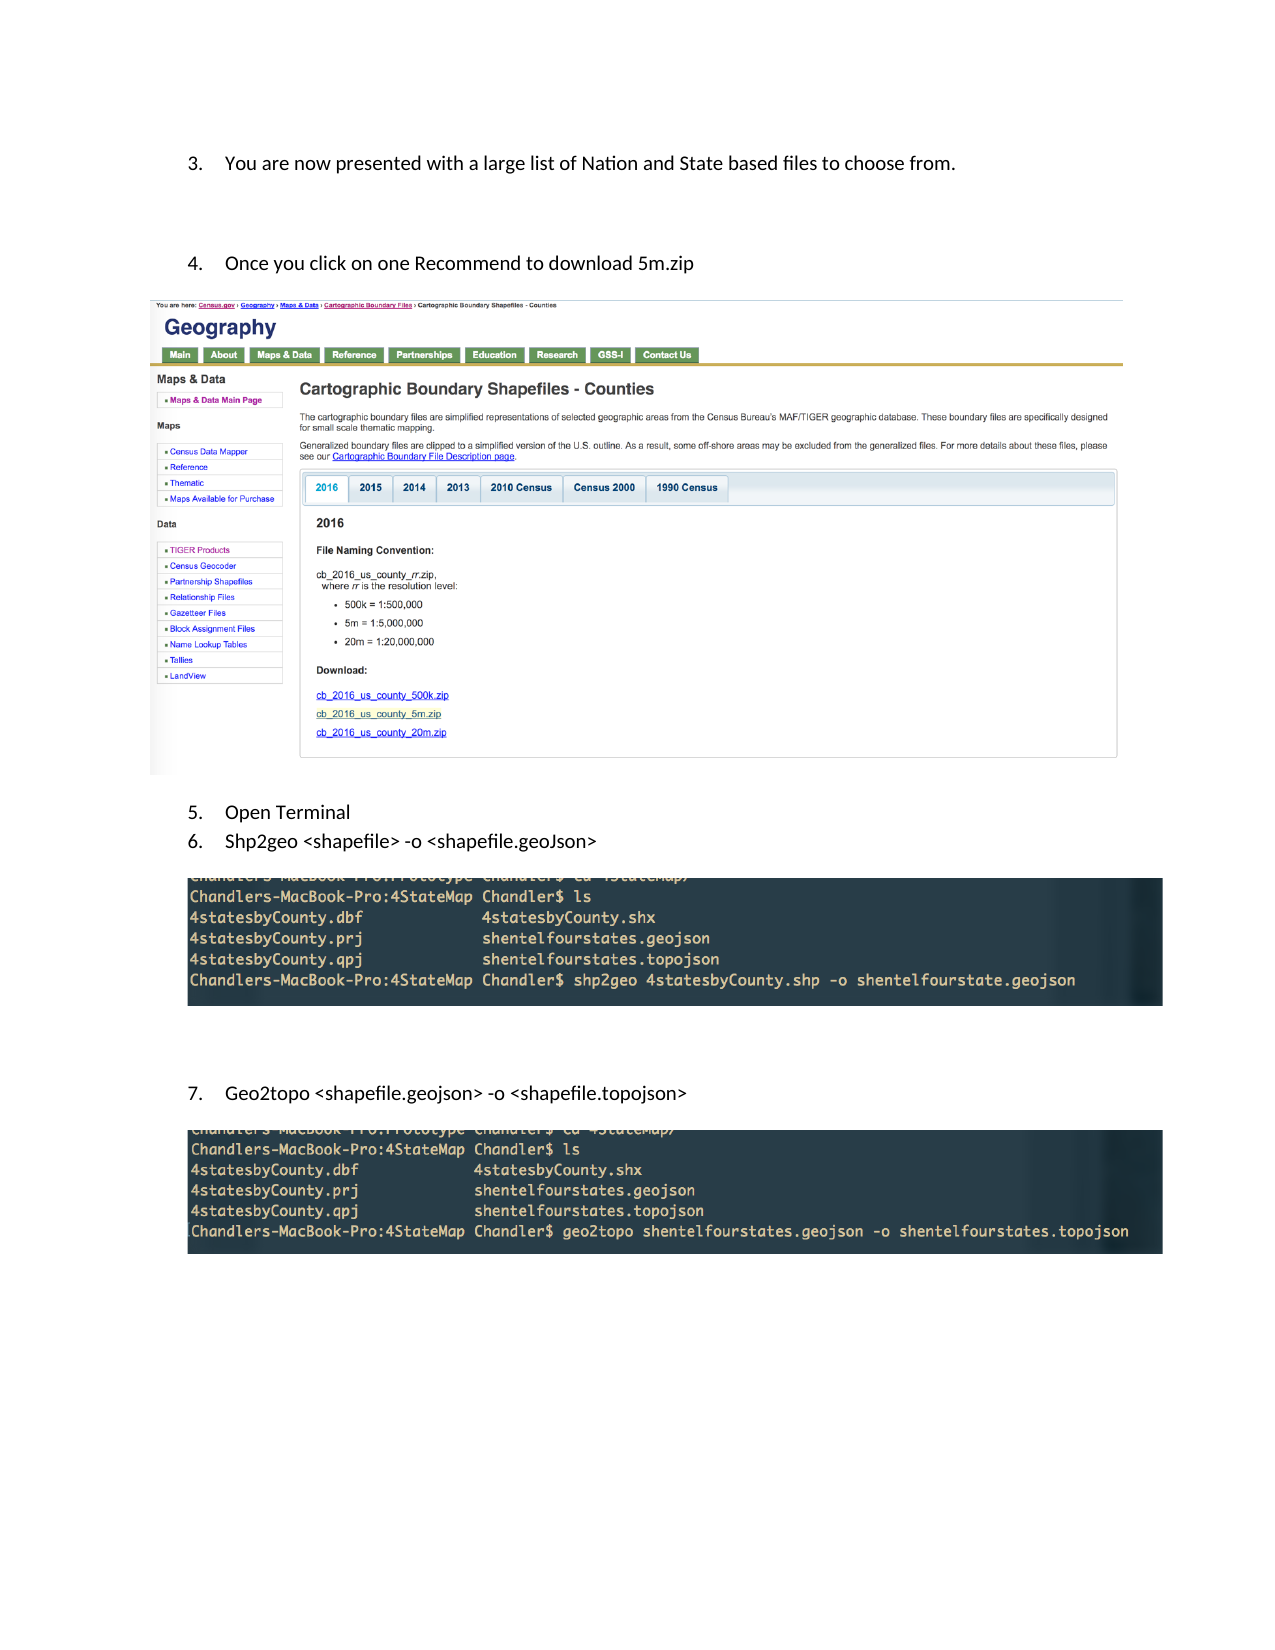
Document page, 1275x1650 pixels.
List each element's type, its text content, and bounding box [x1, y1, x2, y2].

list You are now presented with a large list of Nation and State based files to choose from. [187, 150, 1125, 175]
list Open Terminal [187, 799, 1125, 825]
list Shp2geo <shapefile> -o <shapefile.geoJson> [187, 829, 1125, 854]
list Once you click on one Recommend to download 5m.zip [187, 250, 1125, 275]
picture [187, 1130, 1163, 1254]
picture [150, 300, 1123, 775]
picture [187, 878, 1163, 1006]
list Geo2topo <shapefile.geojson> -o <shapefile.topojson> [187, 1080, 1125, 1106]
